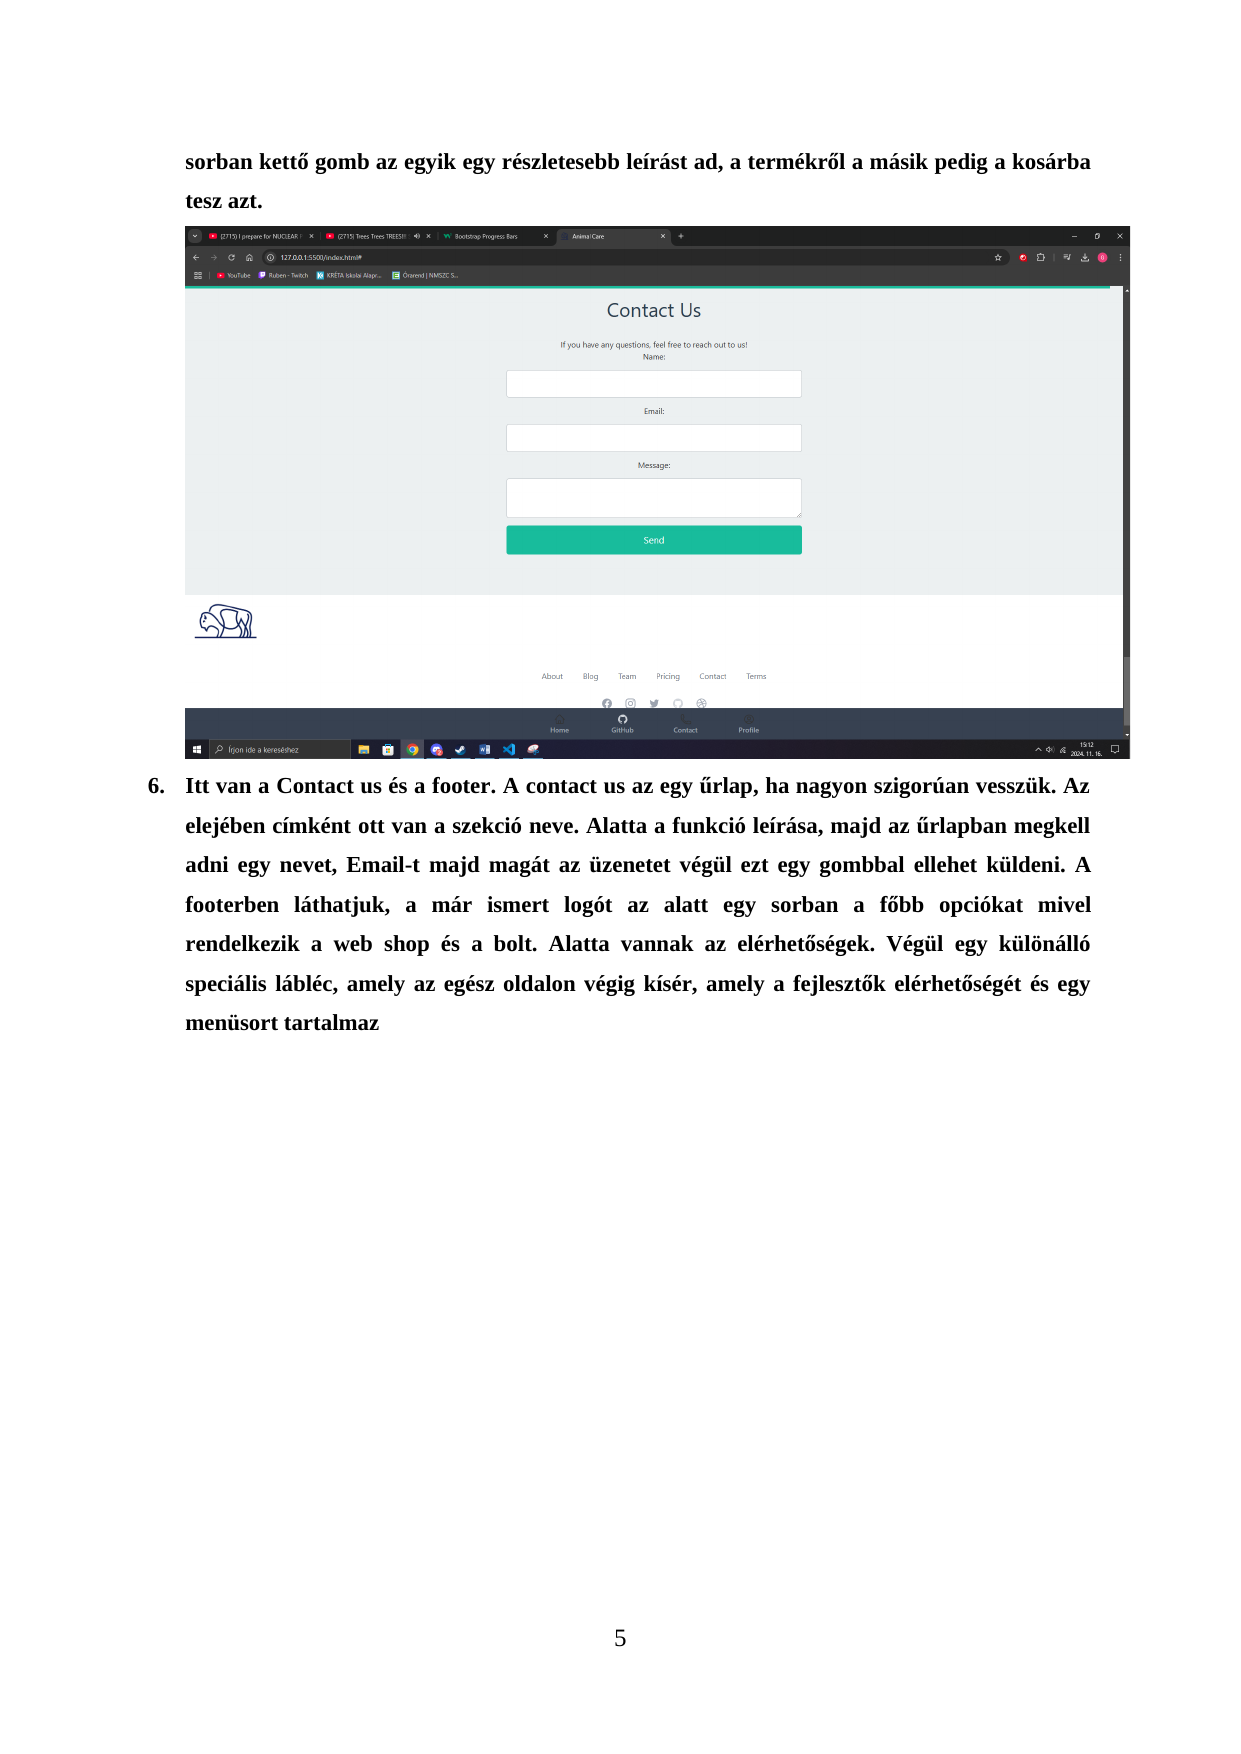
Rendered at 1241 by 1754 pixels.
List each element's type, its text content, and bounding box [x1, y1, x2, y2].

list Itt van a Contact us és a footer. A contact us az egy űrlap, ha nagyon szigorúan vesszük. Az elejében címként ott van a szekció neve. Alatta a funkció leírása, majd az űrlapban megkell adni egy nevet, Email-t majd magát az üzenetet végül ezt egy gombbal ellehet küldeni. A footerben láthatjuk, a már ismert logót az alatt egy sorban a főbb opciókat mivel rendelkezik a web shop és a bolt. Alatta vannak az elérhetőségek. Végül egy különálló speciális lábléc, amely az egész oldalon végig kísér, amely a fejlesztők elérhetőségét és egy menüsort tartalmaz [148, 772, 1092, 1036]
picture [185, 226, 1130, 759]
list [148, 148, 1092, 213]
